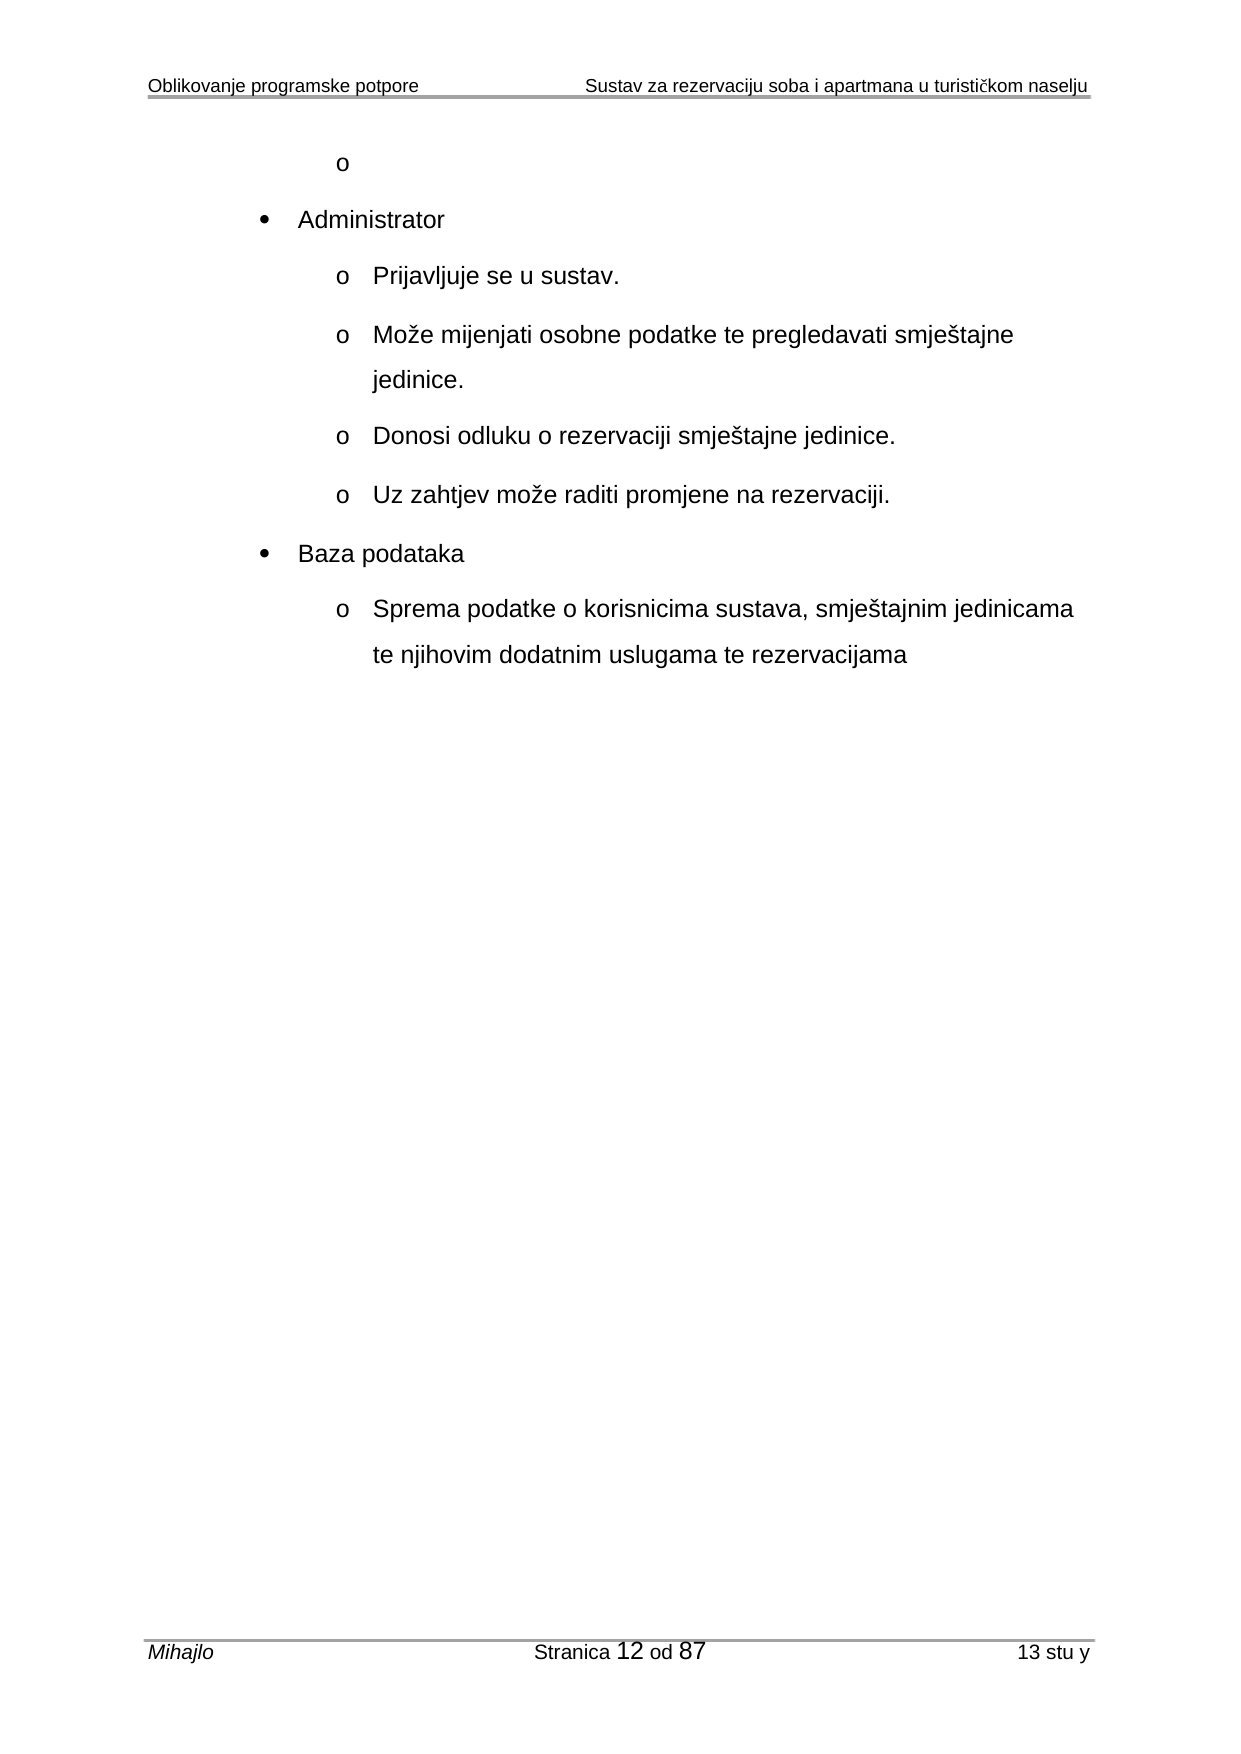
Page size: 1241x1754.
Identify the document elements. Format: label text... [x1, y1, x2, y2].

list Baza podataka [260, 539, 1093, 567]
list Sprema podatke o korisnicima sustava, smještajnim jedinicama te njihovim dodatnim uslugama te rezervacijama [335, 594, 1093, 668]
list Uz zahtjev može raditi promjene na rezervaciji. [335, 480, 1093, 511]
list Prijavljuje se u sustav. [335, 261, 1093, 292]
list Donosi odluku o rezervaciji smještajne jedinice. [335, 421, 1093, 452]
picture [147, 95, 1092, 99]
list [335, 320, 1093, 394]
list Administrator [260, 205, 1093, 234]
